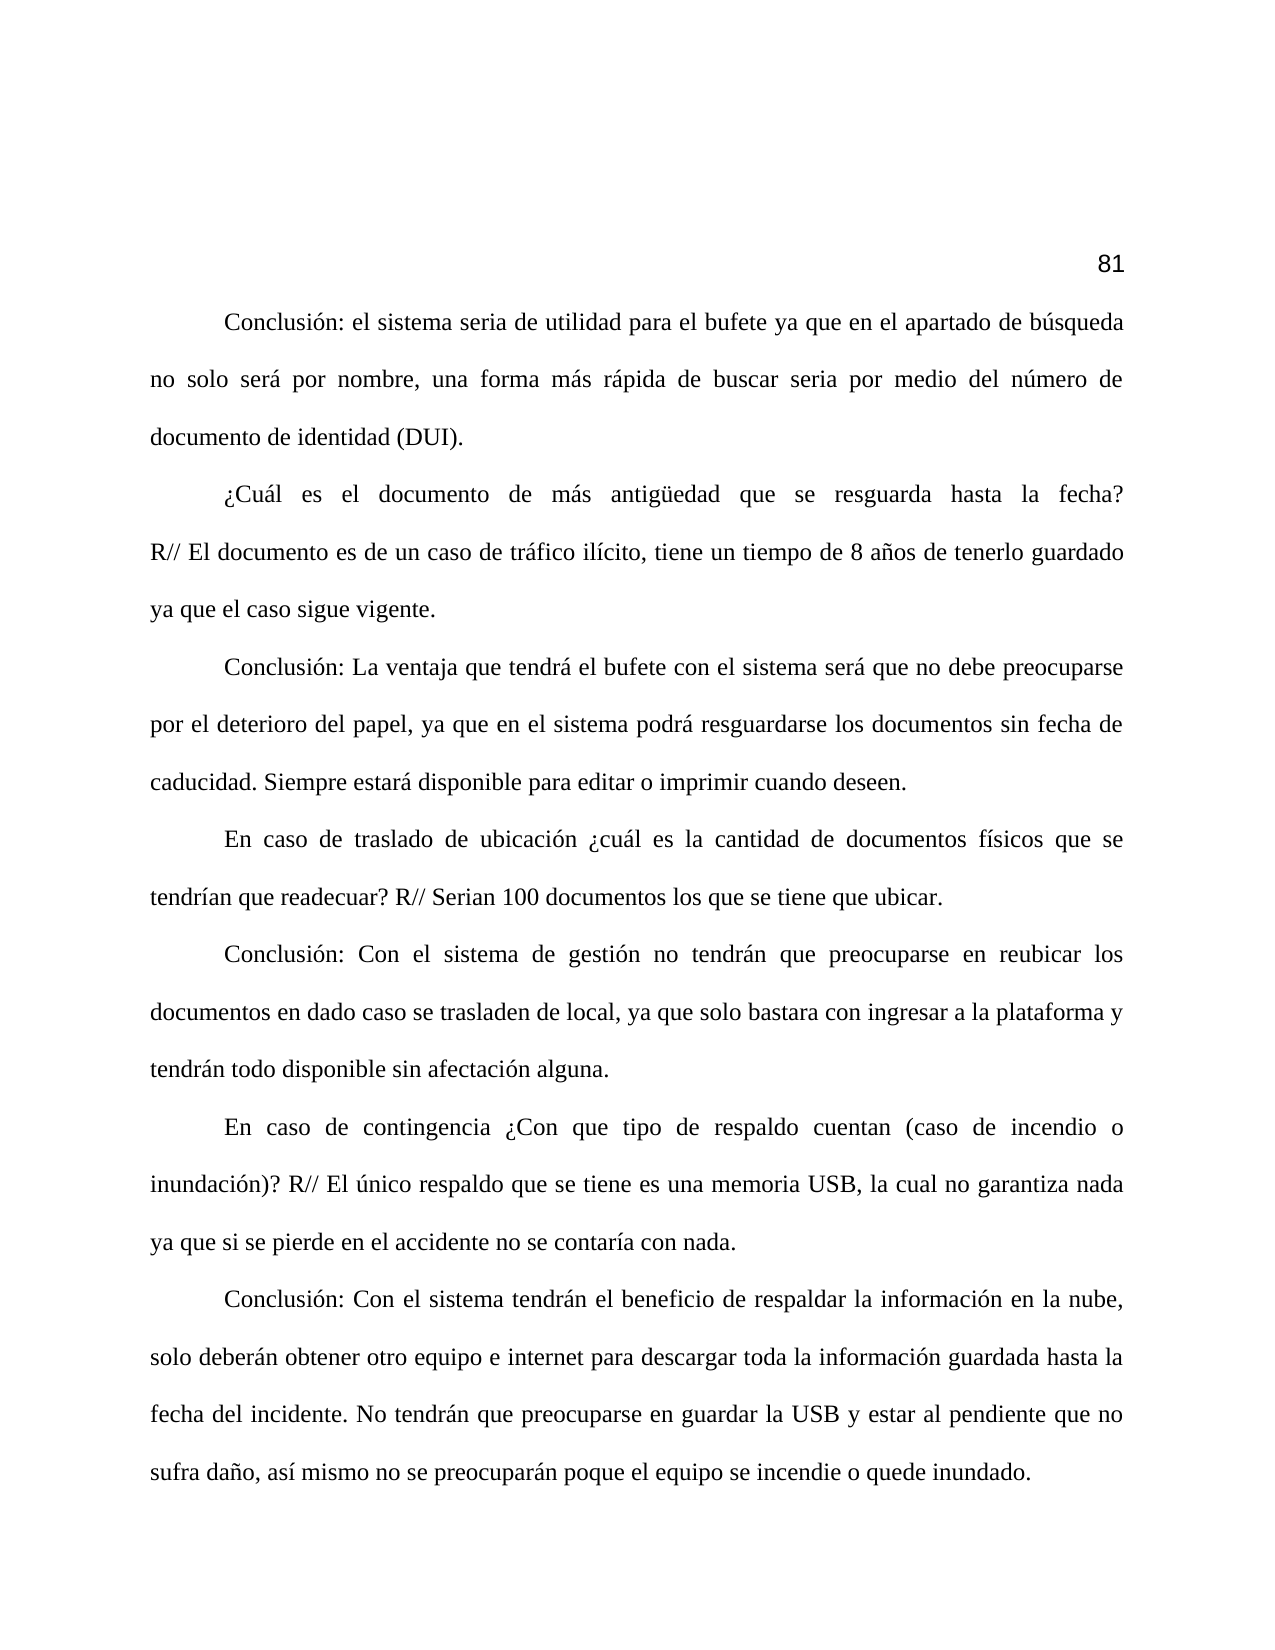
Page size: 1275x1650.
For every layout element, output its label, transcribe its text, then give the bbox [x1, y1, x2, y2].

text Conclusión: Con el sistema tendrán el beneficio de respaldar la información en la nube, solo deberán obtener otro equipo e internet para descargar toda la información guardada hasta la fecha del incidente. No tendrán que preocuparse en guardar la USB y estar al pendiente que no sufra daño, así mismo no se preocuparán poque el equipo se incendie o quede inundado. [150, 1284, 1125, 1486]
text Conclusión: el sistema seria de utilidad para el bufete ya que en el apartado de búsqueda no solo será por nombre, una forma más rápida de buscar seria por medio del número de documento de identidad (DUI). [150, 307, 1125, 451]
text Conclusión: Con el sistema de gestión no tendrán que preocuparse en reubicar los documentos en dado caso se trasladen de local, ya que solo bastara con ingresar a la plataforma y tendrán todo disponible sin afectación alguna. [150, 939, 1125, 1083]
text En caso de traslado de ubicación ¿cuál es la cantidad de documentos físicos que se tendrían que readecuar? R// Serian 100 documentos los que se tiene que ubicar. [150, 824, 1125, 911]
text En caso de contingencia ¿Con que tipo de respaldo cuentan (caso de incendio o inundación)? R// El único respaldo que se tiene es una memoria USB, la cual no garantiza nada ya que si se pierde en el accidente no se contaría con nada. [150, 1112, 1125, 1256]
text Conclusión: La ventaja que tendrá el bufete con el sistema será que no debe preocuparse por el deterioro del papel, ya que en el sistema podrá resguardarse los documentos sin fecha de caducidad. Siempre estará disponible para editar o imprimir cuando deseen. [150, 652, 1125, 796]
text ¿Cuál es el documento de más antigüedad que se resguarda hasta la fecha? R// El documento es de un caso de tráfico ilícito, tiene un tiempo de 8 años de tenerlo guardado ya que el caso sigue vigente. [150, 479, 1125, 623]
